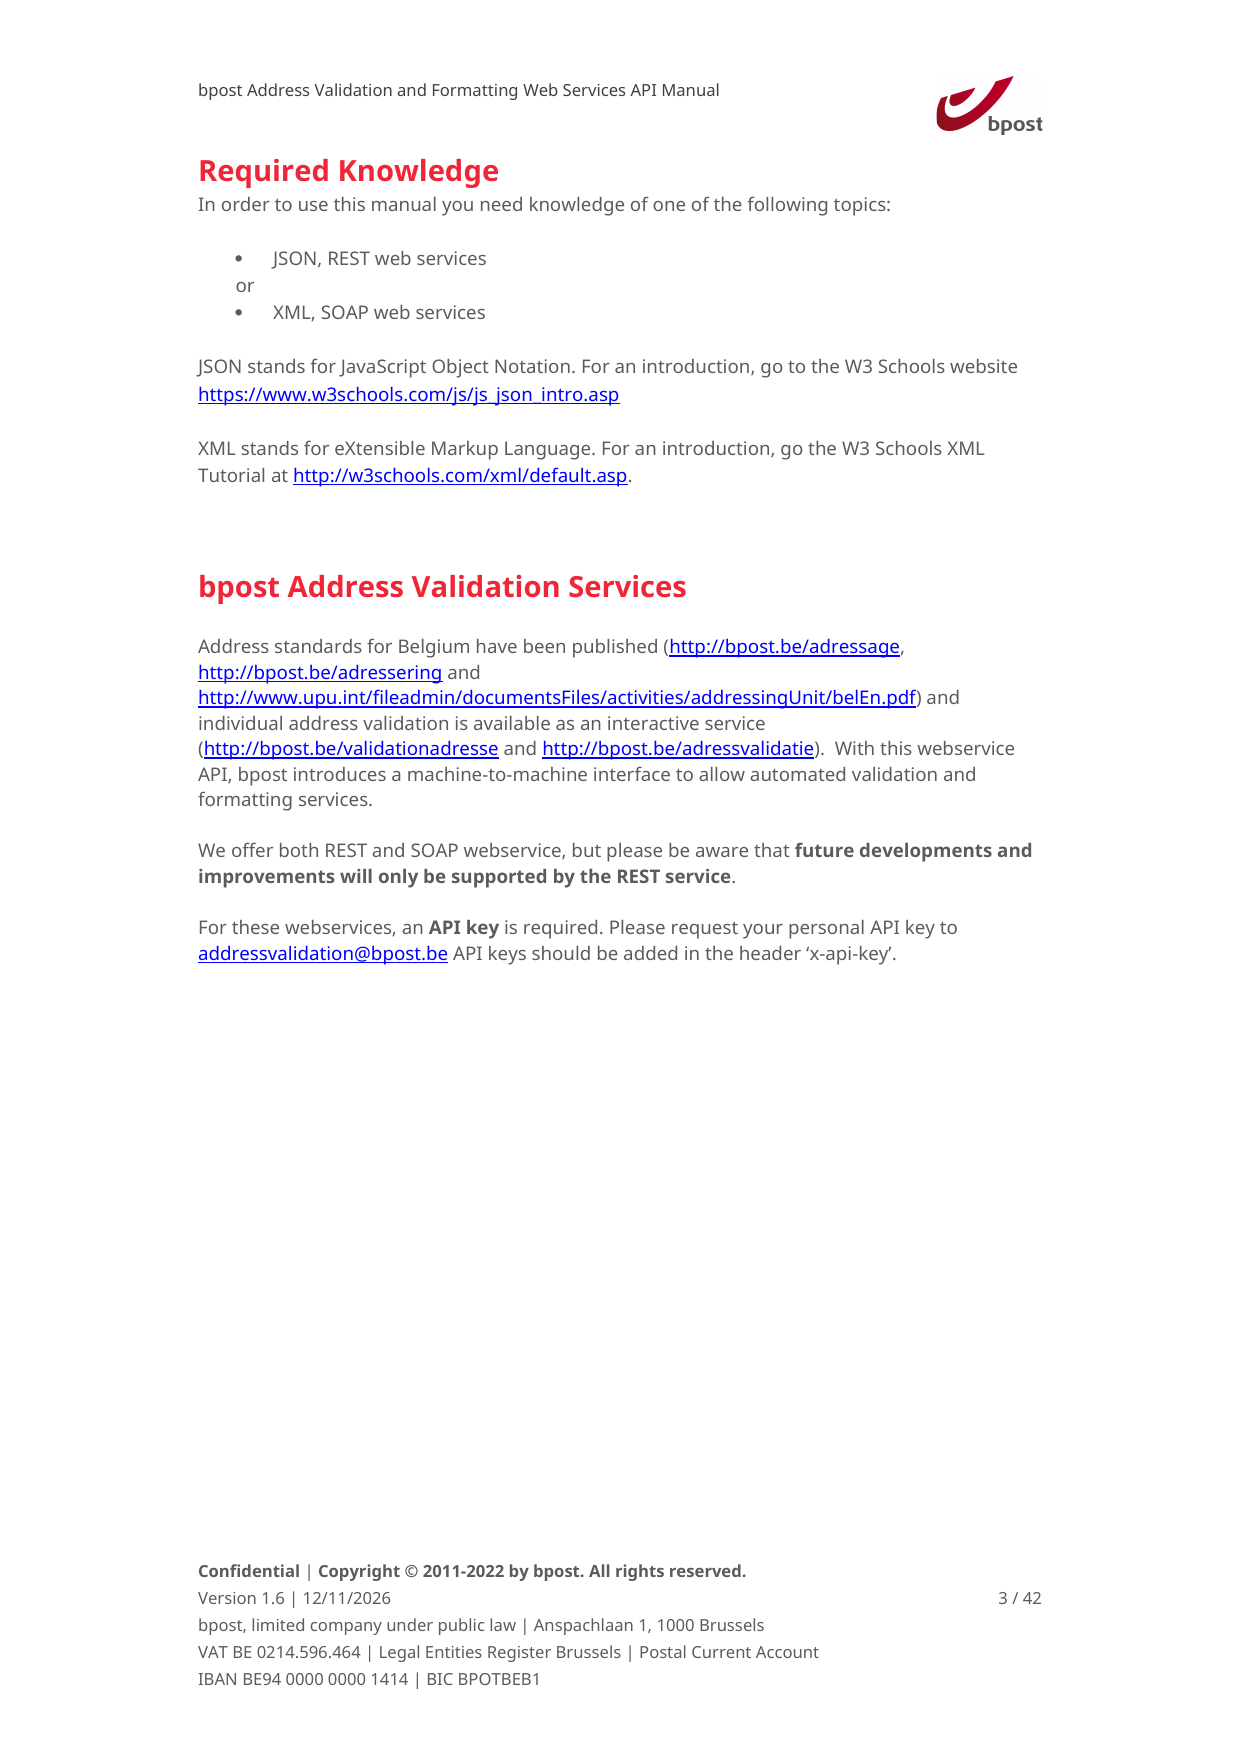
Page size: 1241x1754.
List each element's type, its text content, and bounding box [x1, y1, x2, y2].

text In order to use this manual you need knowledge of one of the following topics: [198, 190, 1042, 217]
picture [936, 76, 1043, 135]
text Required Knowledge [198, 150, 1042, 190]
text We offer both REST and SOAP webservice, but please be aware that future developments and improvements will only be supported by the REST service. [198, 838, 1042, 889]
text bpost Address Validation Services [198, 567, 1042, 606]
text Address standards for Belgium have been published (http://bpost.be/adressage, http://bpost.be/adressering and http://www.upu.int/fileadmin/documentsFiles/activities/addressingUnit/belEn.pdf) and individual address validation is available as an interactive service (http://bpost.be/validationadresse and http://bpost.be/adressvalidatie). With this webservice API, bpost introduces a machine-to-machine interface to allow automated validation and formatting services. [198, 633, 1042, 812]
list or [235, 271, 1042, 298]
text XML, SOAP web services [235, 298, 1042, 325]
text For these webservices, an API key is required. Please request your personal API key to addressvalidation@bpost.be API keys should be added in the header ‘x-api-key’. [198, 914, 1042, 965]
text JSON, REST web services [235, 244, 1042, 271]
text XML stands for eXtensible Markup Language. For an introduction, go the W3 Schools XML Tutorial at http://w3schools.com/xml/default.asp. [198, 433, 1042, 488]
text JSON stands for JavaScript Object Notation. For an introduction, go to the W3 Schools website https://www.w3schools.com/js/js_json_intro.asp [198, 352, 1042, 406]
